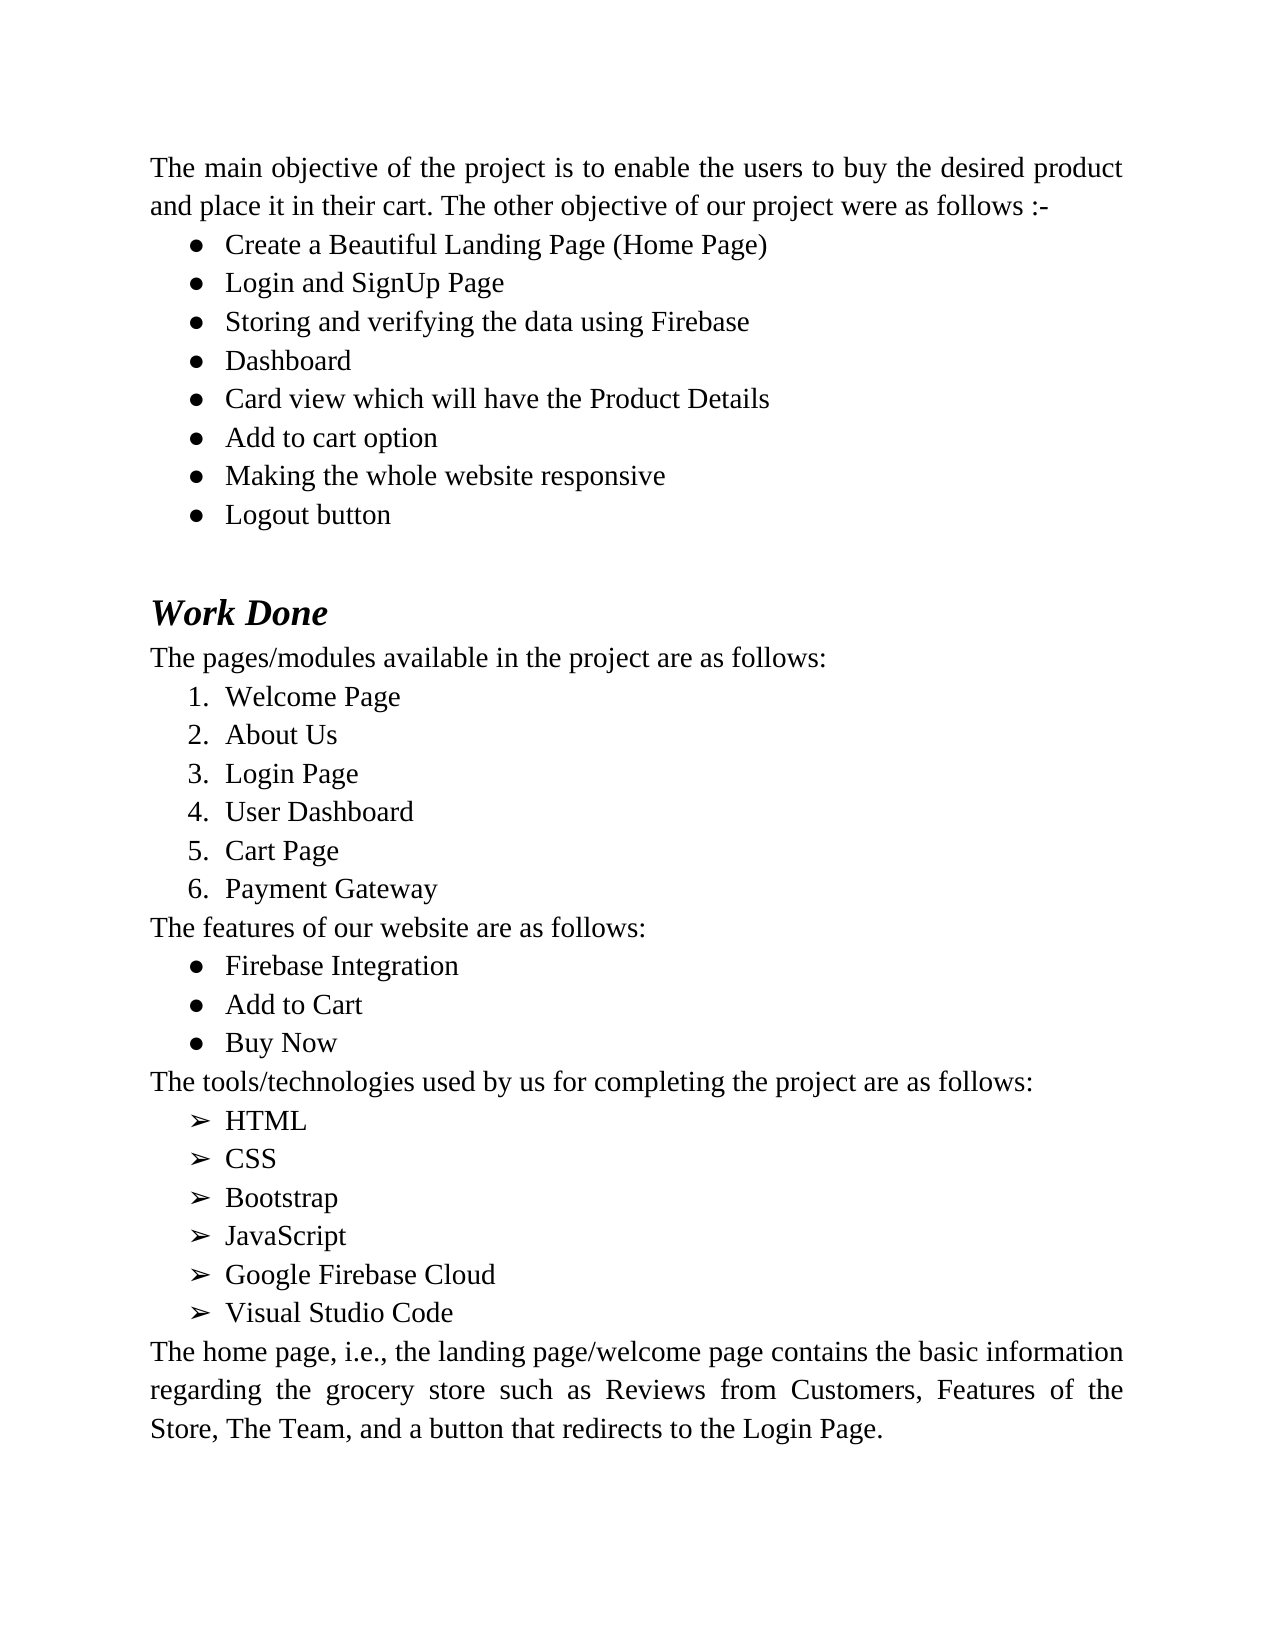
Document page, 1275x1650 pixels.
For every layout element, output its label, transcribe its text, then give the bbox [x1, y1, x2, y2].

list Add to cart option [187, 420, 1125, 453]
list Login and SignUp Page [187, 266, 1125, 299]
list Storing and verifying the data using Firebase [187, 304, 1125, 338]
list Welcome Page [187, 679, 1125, 712]
list Bootstrap [187, 1180, 1125, 1213]
text The main objective of the project is to enable the users to buy the desired product and place it in their cart. The other objective of our project were as follows :- [150, 150, 1125, 222]
list HTML [187, 1103, 1125, 1136]
list Making the whole website responsive [187, 458, 1125, 492]
list Buy Now [187, 1026, 1125, 1059]
list Add to Cart [187, 987, 1125, 1021]
text The home page, i.e., the landing page/welcome page contains the basic information regarding the grocery store such as Reviews from Customers, Features of the Store, The Team, and a button that redirects to the Login Page. [150, 1334, 1125, 1444]
list JavaScript [187, 1218, 1125, 1252]
list Visual Studio Code [187, 1295, 1125, 1329]
text The tools/technologies used by us for completing the project are as follows: [150, 1064, 1125, 1098]
text Work Done [150, 591, 1125, 634]
text The features of our website are as follows: [150, 910, 1125, 943]
list Payment Gateway [187, 871, 1125, 905]
list Dashboard [187, 343, 1125, 376]
list Google Firebase Cloud [187, 1257, 1125, 1290]
list About Us [187, 717, 1125, 751]
list Card view which will have the Product Details [187, 381, 1125, 415]
list Login Page [187, 756, 1125, 789]
list Firebase Integration [187, 948, 1125, 982]
list CSS [187, 1141, 1125, 1175]
list Cart Page [187, 833, 1125, 866]
list Logout button [187, 497, 1125, 530]
list Create a Beautiful Landing Page (Home Page) [187, 227, 1125, 261]
text The pages/modules available in the project are as follows: [150, 640, 1125, 674]
list User Dashboard [187, 794, 1125, 828]
